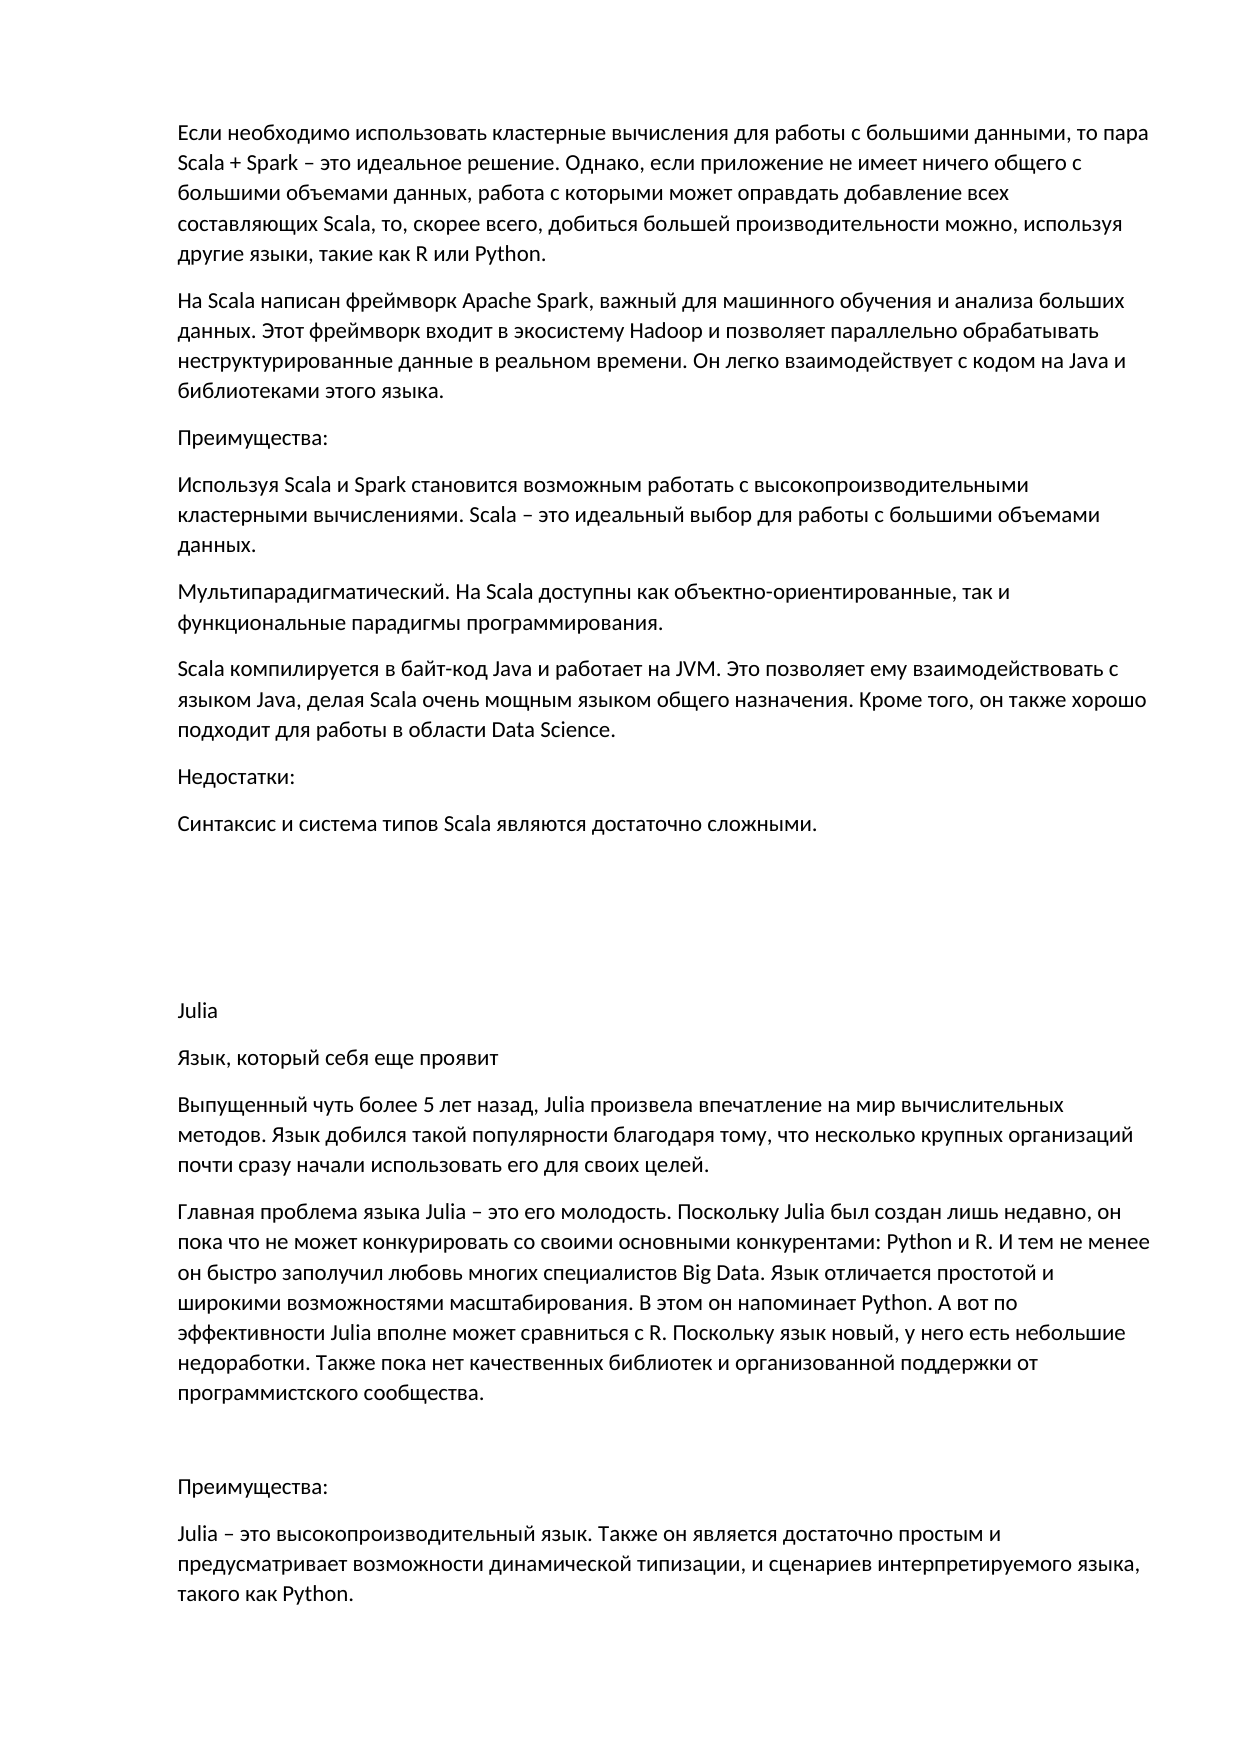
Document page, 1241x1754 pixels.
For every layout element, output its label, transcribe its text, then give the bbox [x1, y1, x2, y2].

text Julia [177, 996, 1152, 1024]
text Если необходимо использовать кластерные вычисления для работы с большими данными, то пара Scala + Spark – это идеальное решение. Однако, если приложение не имеет ничего общего с большими объемами данных, работа с которыми может оправдать добавление всех составляющих Scala, то, скорее всего, добиться большей производительности можно, используя другие языки, такие как R или Python. [177, 118, 1152, 267]
text Выпущенный чуть более 5 лет назад, Julia произвела впечатление на мир вычислительных методов. Язык добился такой популярности благодаря тому, что несколько крупных организаций почти сразу начали использовать его для своих целей. [177, 1090, 1152, 1178]
text Scala компилируется в байт-код Java и работает на JVM. Это позволяет ему взаимодействовать с языком Java, делая Scala очень мощным языком общего назначения. Кроме того, он также хорошо подходит для работы в области Data Science. [177, 654, 1152, 743]
text Используя Scala и Spark становится возможным работать с высокопроизводительными кластерными вычислениями. Scala – это идеальный выбор для работы с большими объемами данных. [177, 470, 1152, 559]
text Язык, который себя еще проявит [177, 1043, 1152, 1071]
text Недостатки: [177, 762, 1152, 790]
text Преимущества: [177, 1472, 1152, 1500]
text На Scala написан фреймворк Apache Spark, важный для машинного обучения и анализа больших данных. Этот фреймворк входит в экосистему Hadoop и позволяет параллельно обрабатывать неструктурированные данные в реальном времени. Он легко взаимодействует с кодом на Java и библиотеками этого языка. [177, 286, 1152, 404]
text Синтаксис и система типов Scala являются достаточно сложными. [177, 809, 1152, 837]
text Мультипарадигматический. На Scala доступны как объектно-ориентированные, так и функциональные парадигмы программирования. [177, 577, 1152, 636]
text Преимущества: [177, 423, 1152, 451]
text Главная проблема языка Julia – это его молодость. Поскольку Julia был создан лишь недавно, он пока что не может конкурировать со своими основными конкурентами: Python и R. И тем не менее он быстро заполучил любовь многих специалистов Big Data. Язык отличается простотой и широкими возможностями масштабирования. В этом он напоминает Python. А вот по эффективности Julia вполне может сравниться с R. Поскольку язык новый, у него есть небольшие недоработки. Также пока нет качественных библиотек и организованной поддержки от программистского сообщества. [177, 1197, 1152, 1407]
text Julia – это высокопроизводительный язык. Также он является достаточно простым и предусматривает возможности динамической типизации, и сценариев интерпретируемого языка, такого как Python. [177, 1519, 1152, 1608]
